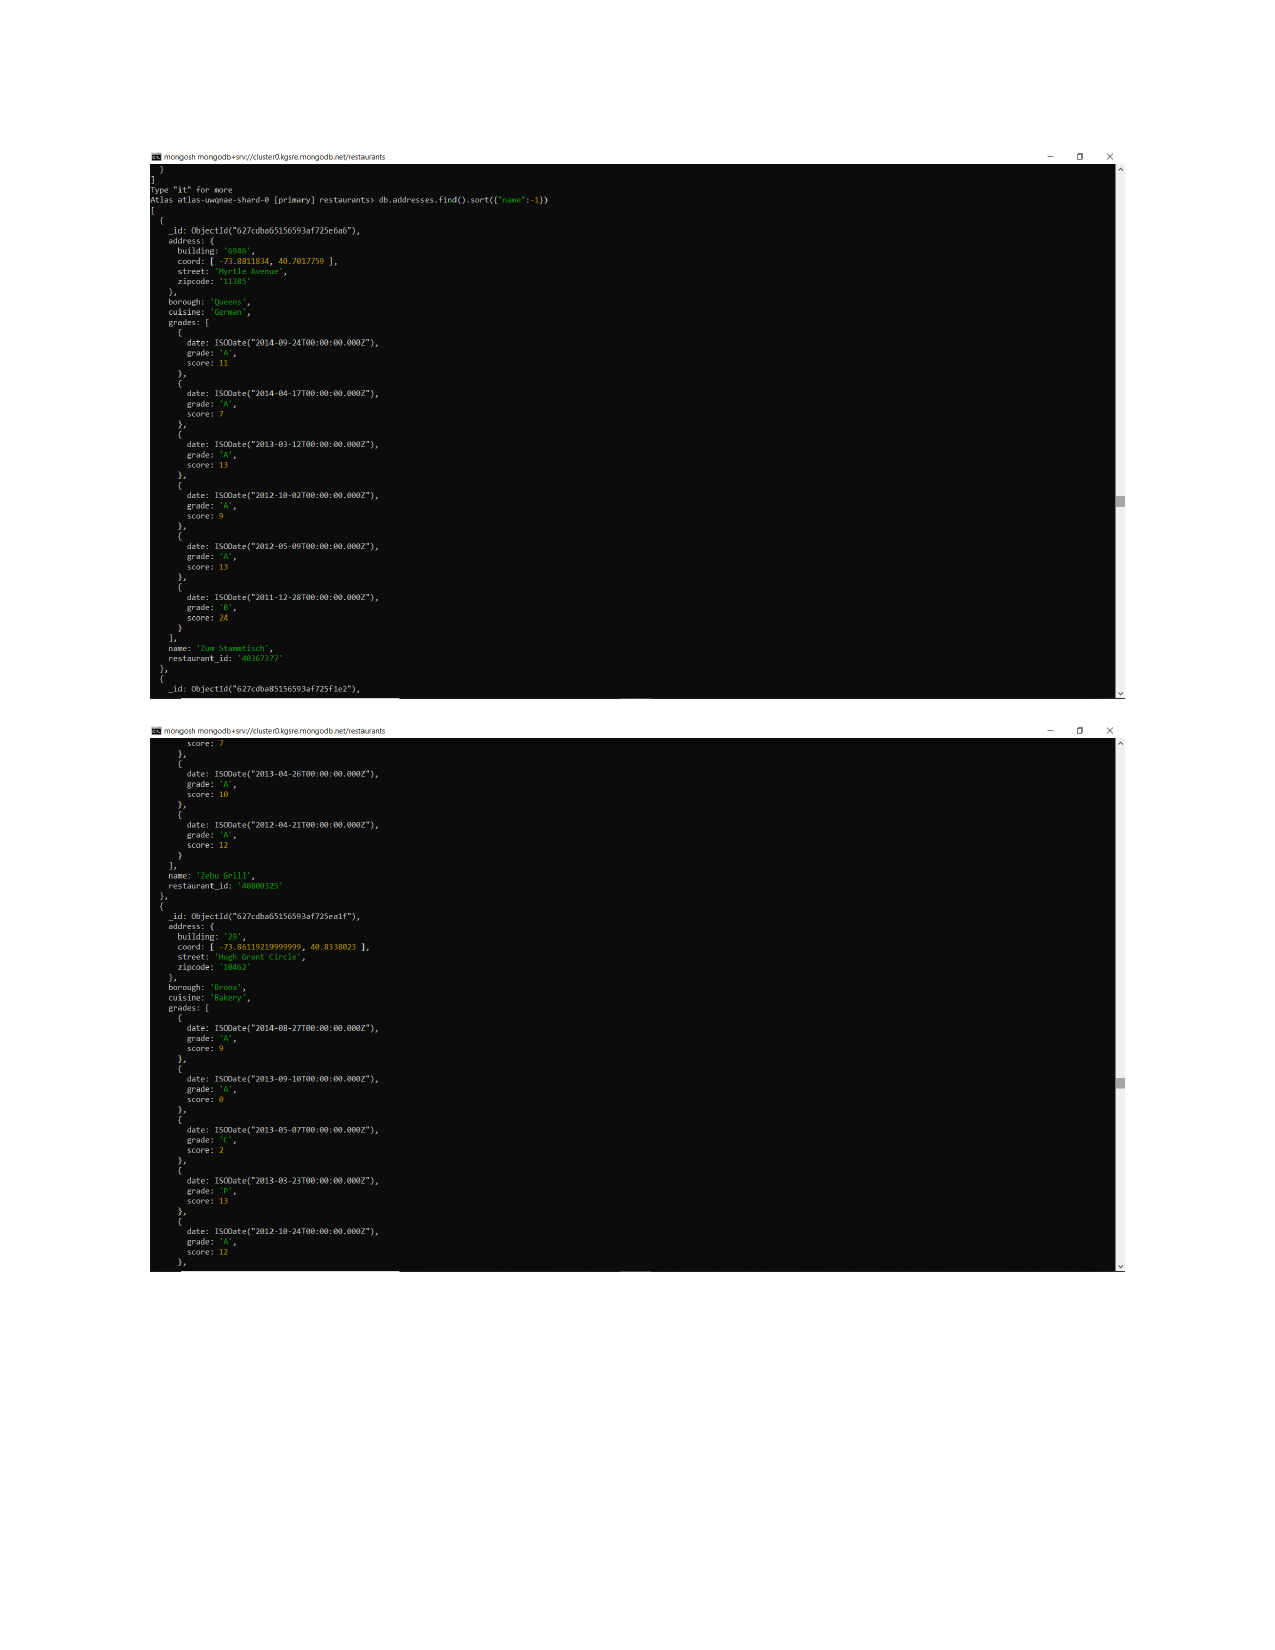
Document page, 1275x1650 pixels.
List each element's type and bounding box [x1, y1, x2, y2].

picture [150, 723, 1125, 1272]
picture [150, 150, 1125, 699]
